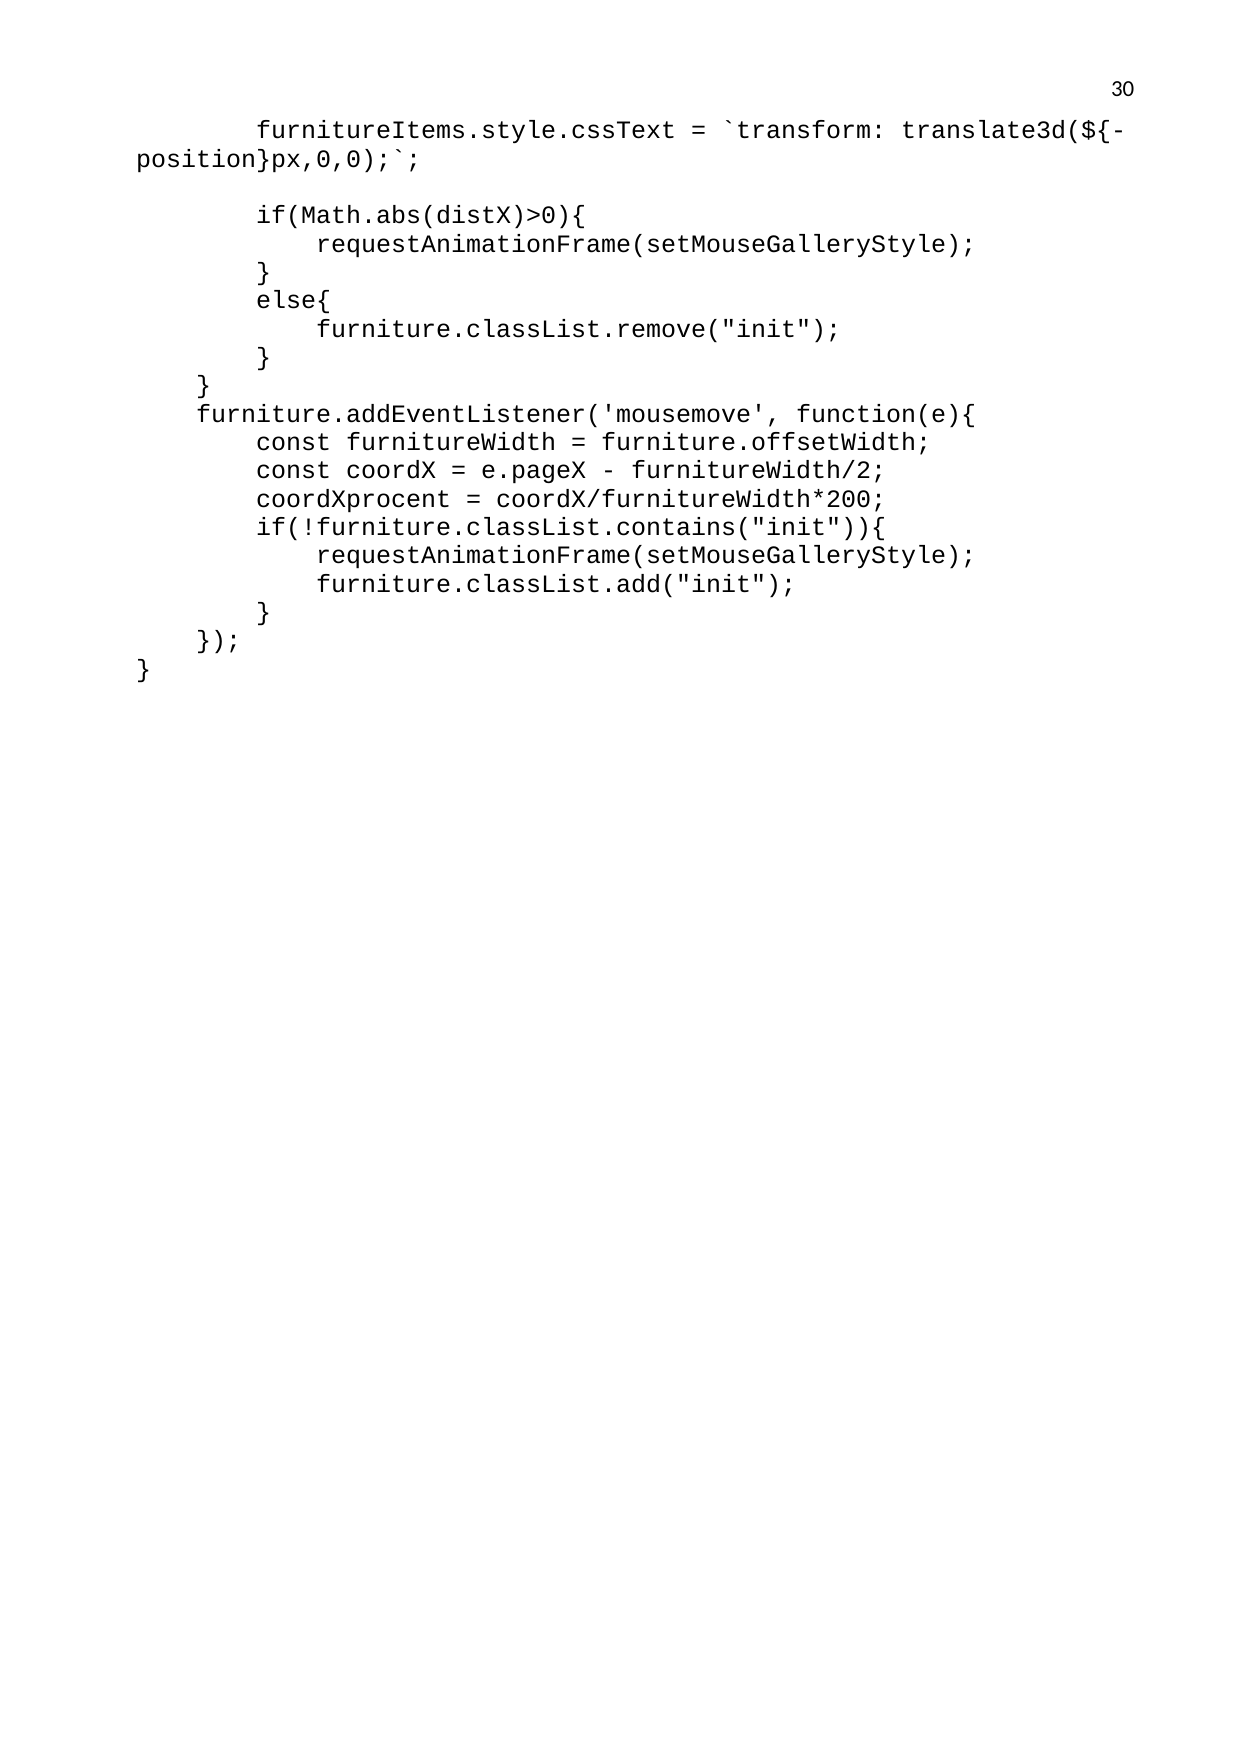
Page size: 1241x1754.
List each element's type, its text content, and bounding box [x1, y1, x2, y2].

text furnitureItems.style.cssText = `transform: translate3d(${-position}px,0,0);`; [136, 118, 1181, 175]
text if(!furniture.classList.contains("init")){ [136, 514, 1181, 543]
text const furnitureWidth = furniture.offsetWidth; [136, 429, 1181, 458]
text furniture.classList.add("init"); [136, 571, 1181, 599]
text }); [136, 628, 1181, 656]
text furniture.classList.remove("init"); [136, 316, 1181, 344]
text } [136, 259, 1181, 288]
text if(Math.abs(distX)>0){ [136, 203, 1181, 231]
text const coordX = e.pageX - furnitureWidth/2; [136, 458, 1181, 486]
text requestAnimationFrame(setMouseGalleryStyle); [136, 231, 1181, 259]
text } [136, 344, 1181, 373]
text } [136, 373, 1181, 401]
text } [136, 599, 1129, 628]
text else{ [136, 288, 1181, 316]
text } [136, 656, 1181, 684]
text furniture.addEventListener('mousemove', function(e){ [136, 401, 1181, 429]
text coordXprocent = coordX/furnitureWidth*200; [136, 486, 1181, 514]
text requestAnimationFrame(setMouseGalleryStyle); [136, 543, 1181, 571]
